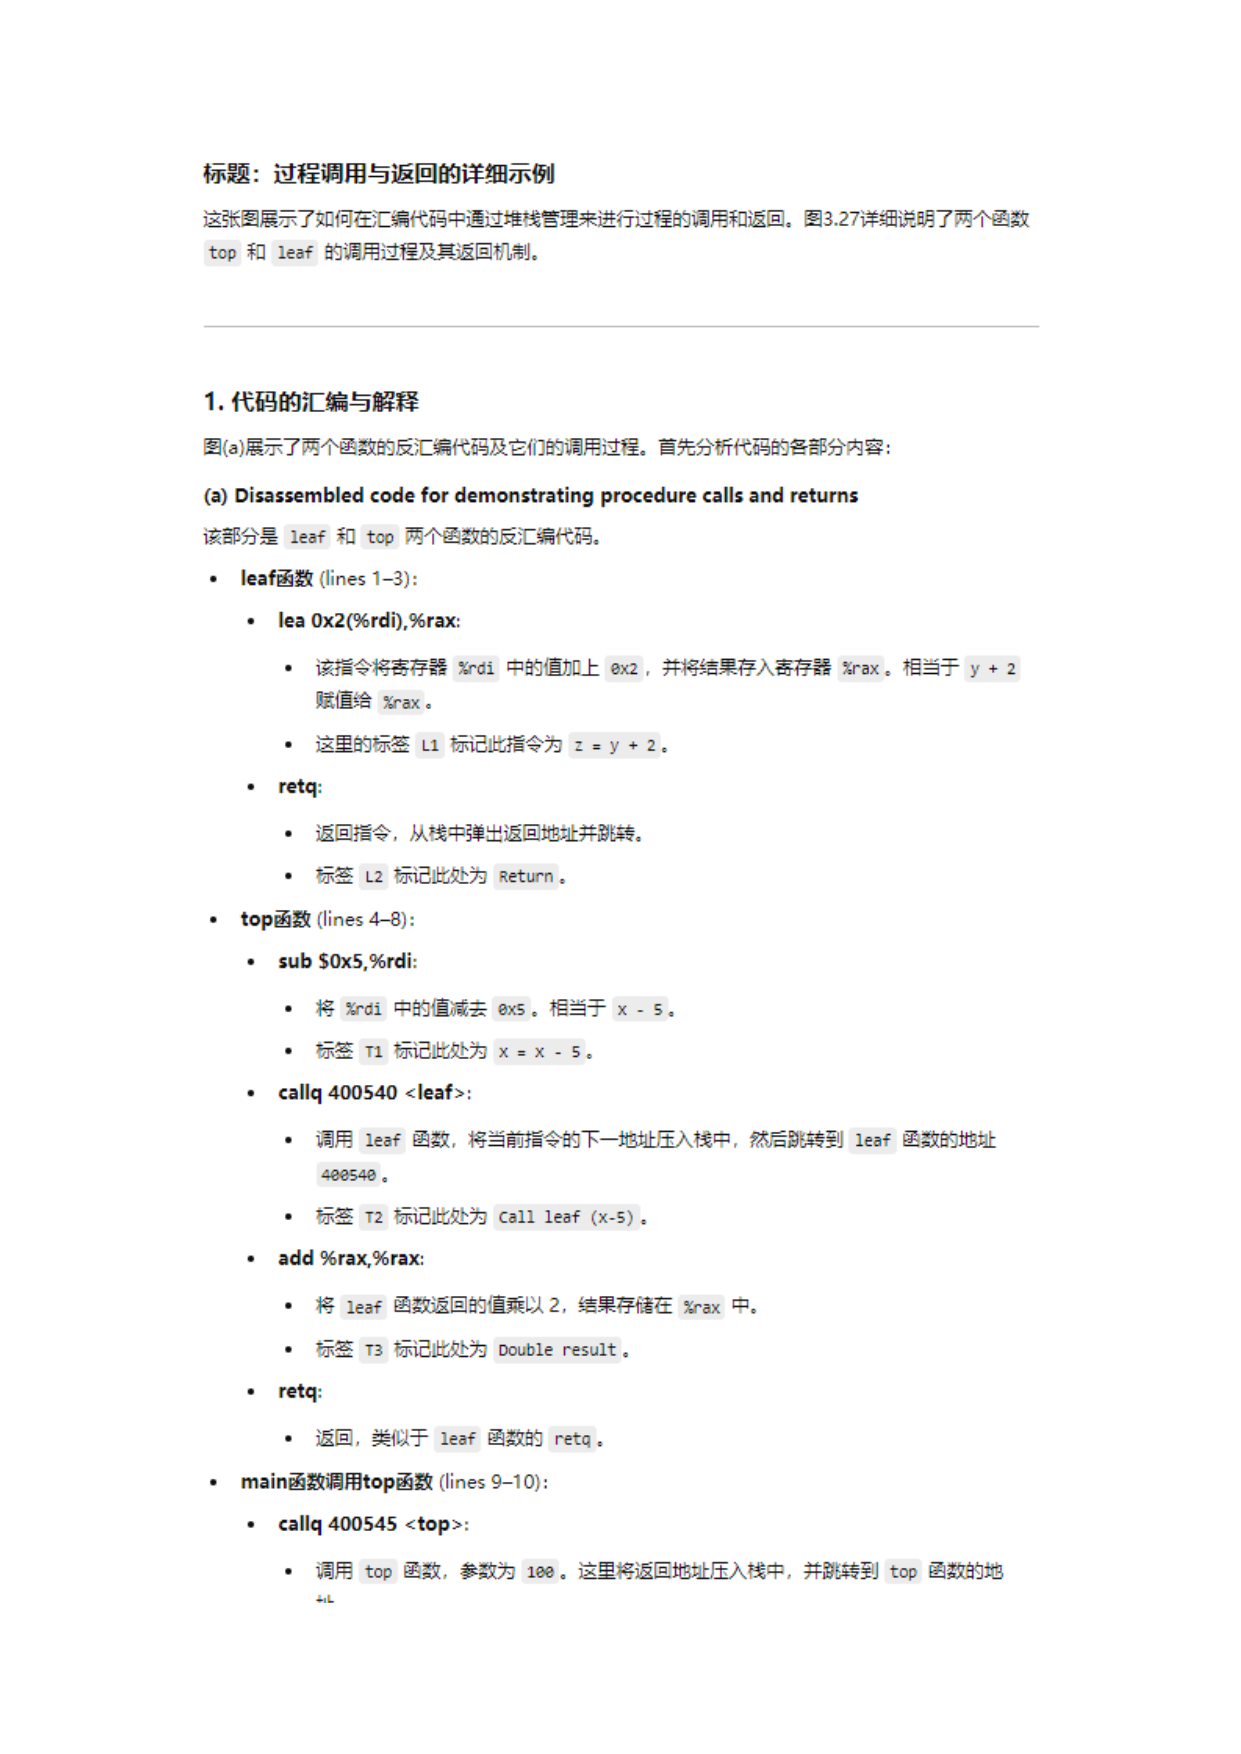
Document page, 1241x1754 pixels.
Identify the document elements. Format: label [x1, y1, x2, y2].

picture [187, 151, 1196, 1603]
